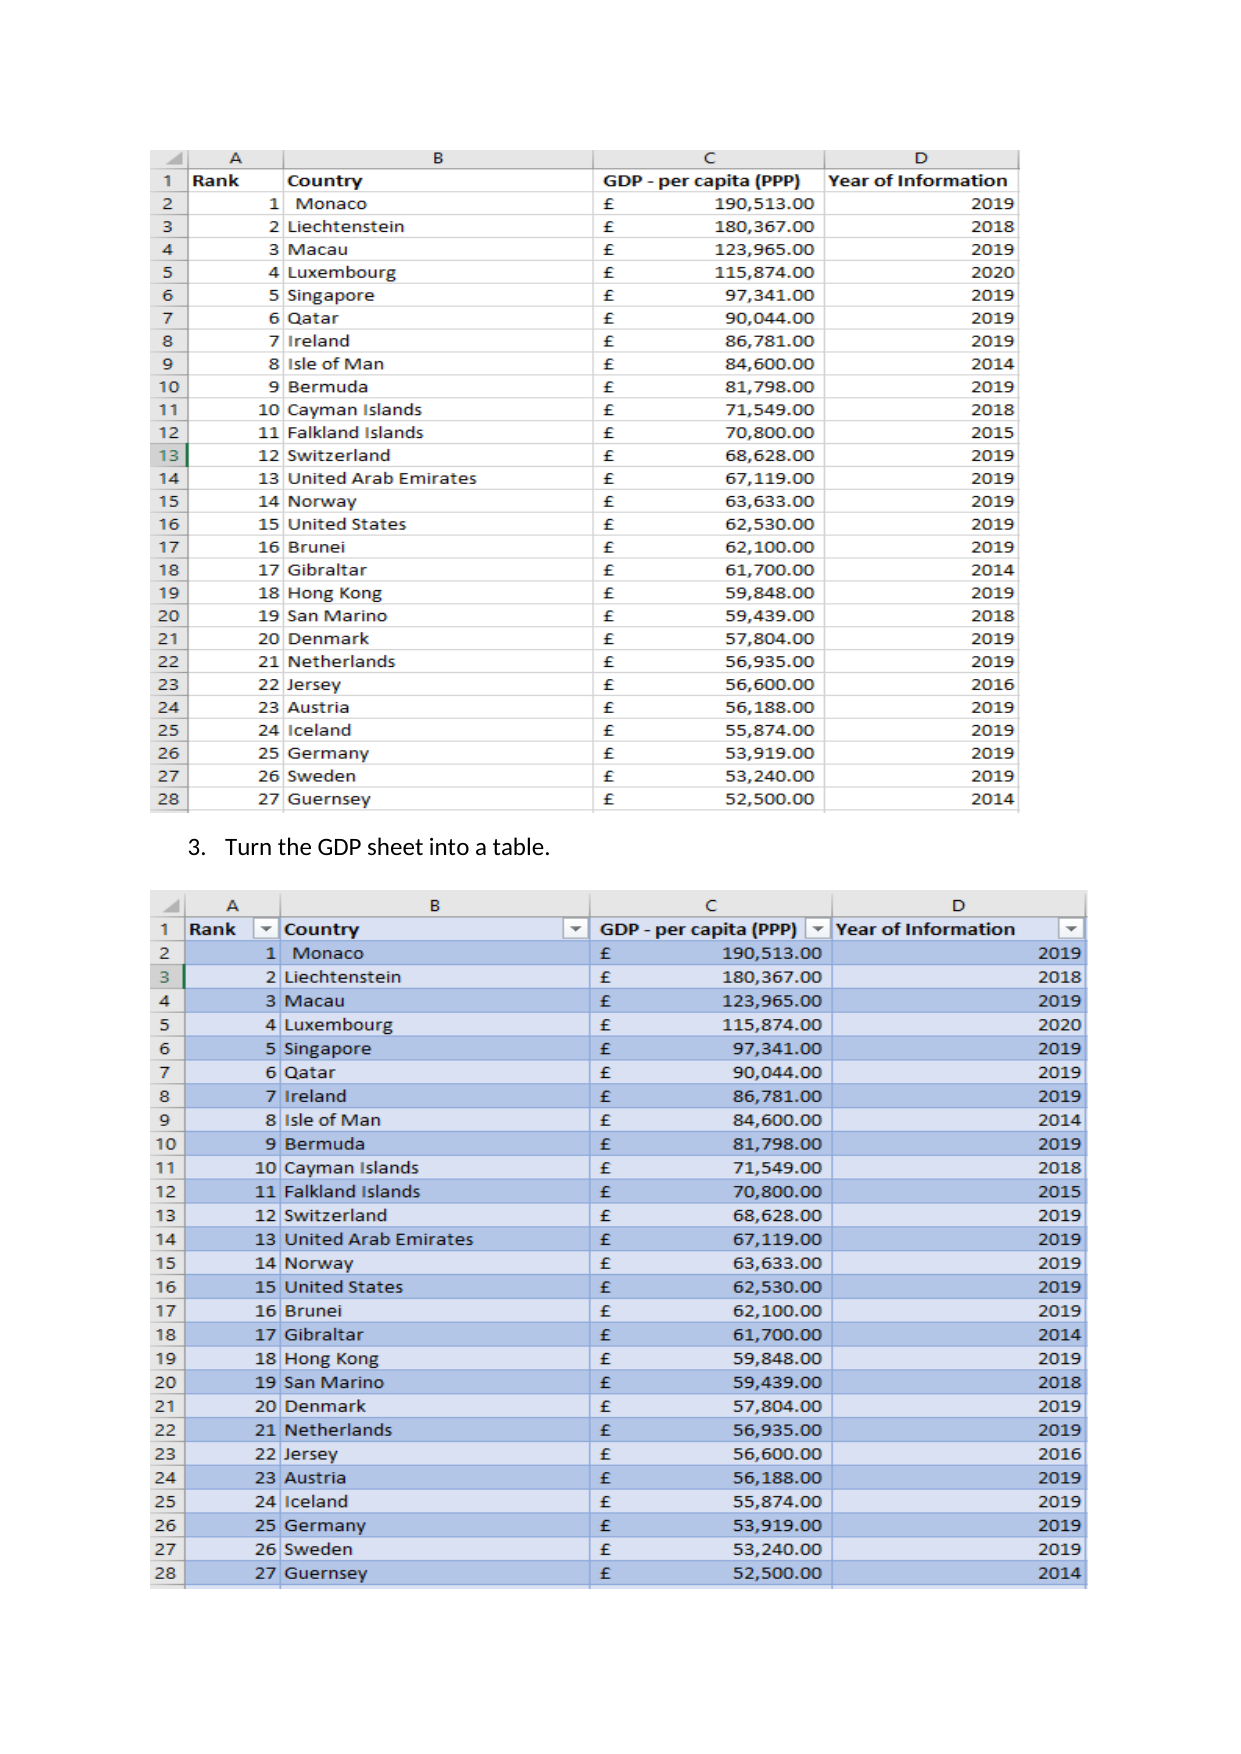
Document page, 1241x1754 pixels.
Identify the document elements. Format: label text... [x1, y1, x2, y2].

picture [150, 890, 1088, 1589]
list Turn the GDP sheet into a table. [187, 831, 1090, 862]
picture [150, 150, 1021, 813]
